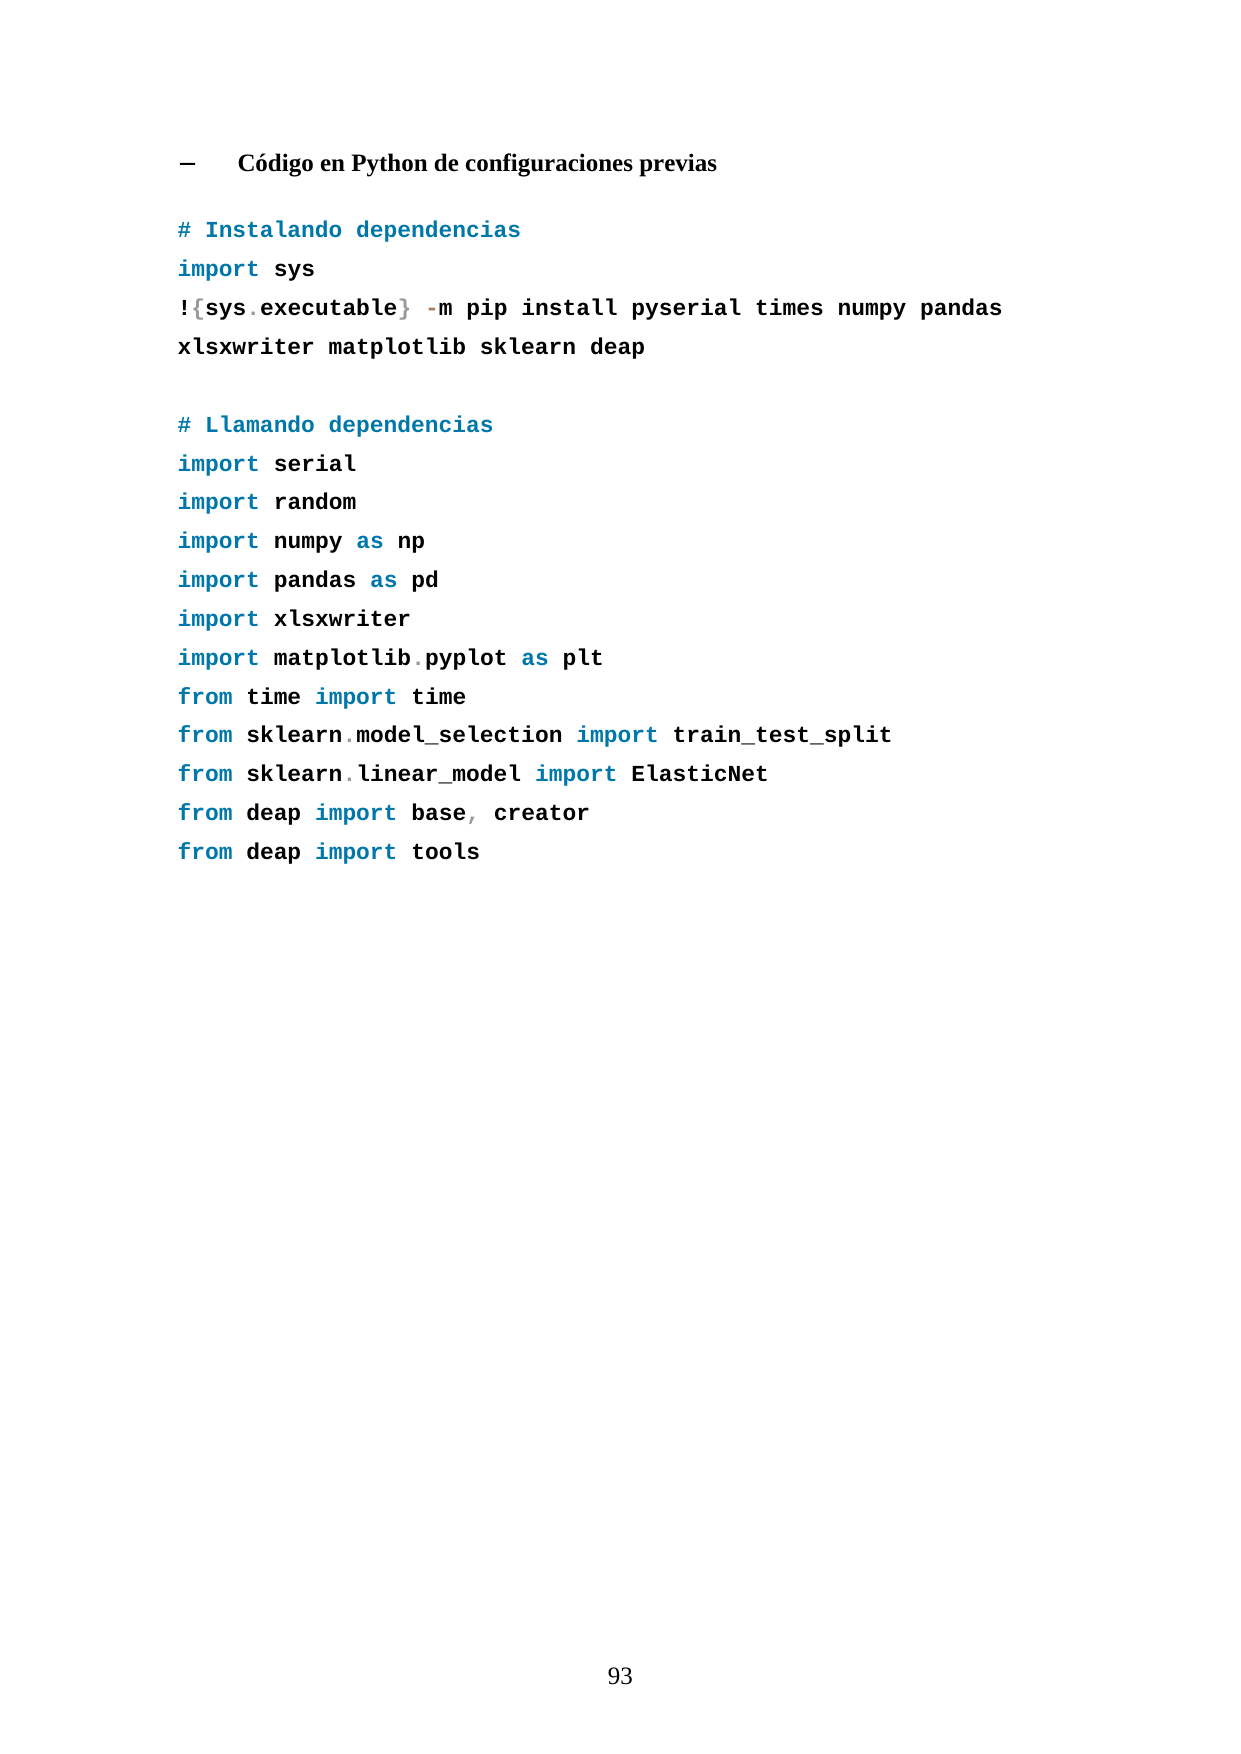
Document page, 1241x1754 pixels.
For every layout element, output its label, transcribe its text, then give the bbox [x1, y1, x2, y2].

text !{sys.executable} -m pip install pyserial times numpy pandas xlsxwriter matplotlib sklearn deap [177, 296, 1047, 361]
text # Llamando dependencias [177, 413, 1047, 439]
text # Instalando dependencias [177, 219, 1047, 245]
text import xlsxwriter [177, 607, 1047, 633]
subtitle Código en Python de configuraciones previas [177, 148, 1063, 176]
text from time import time [177, 685, 1047, 711]
text from deap import base, creator [177, 802, 1047, 827]
text import serial [177, 452, 1047, 478]
text import random [177, 491, 1047, 517]
text import pandas as pd [177, 568, 1047, 594]
text from deap import tools [177, 840, 1047, 866]
text from sklearn.linear_model import ElasticNet [177, 763, 1047, 789]
text import numpy as np [177, 529, 1047, 556]
text from sklearn.model_selection import train_test_split [177, 724, 1047, 750]
text import sys [177, 258, 1047, 283]
text import matplotlib.pyplot as plt [177, 646, 1047, 672]
